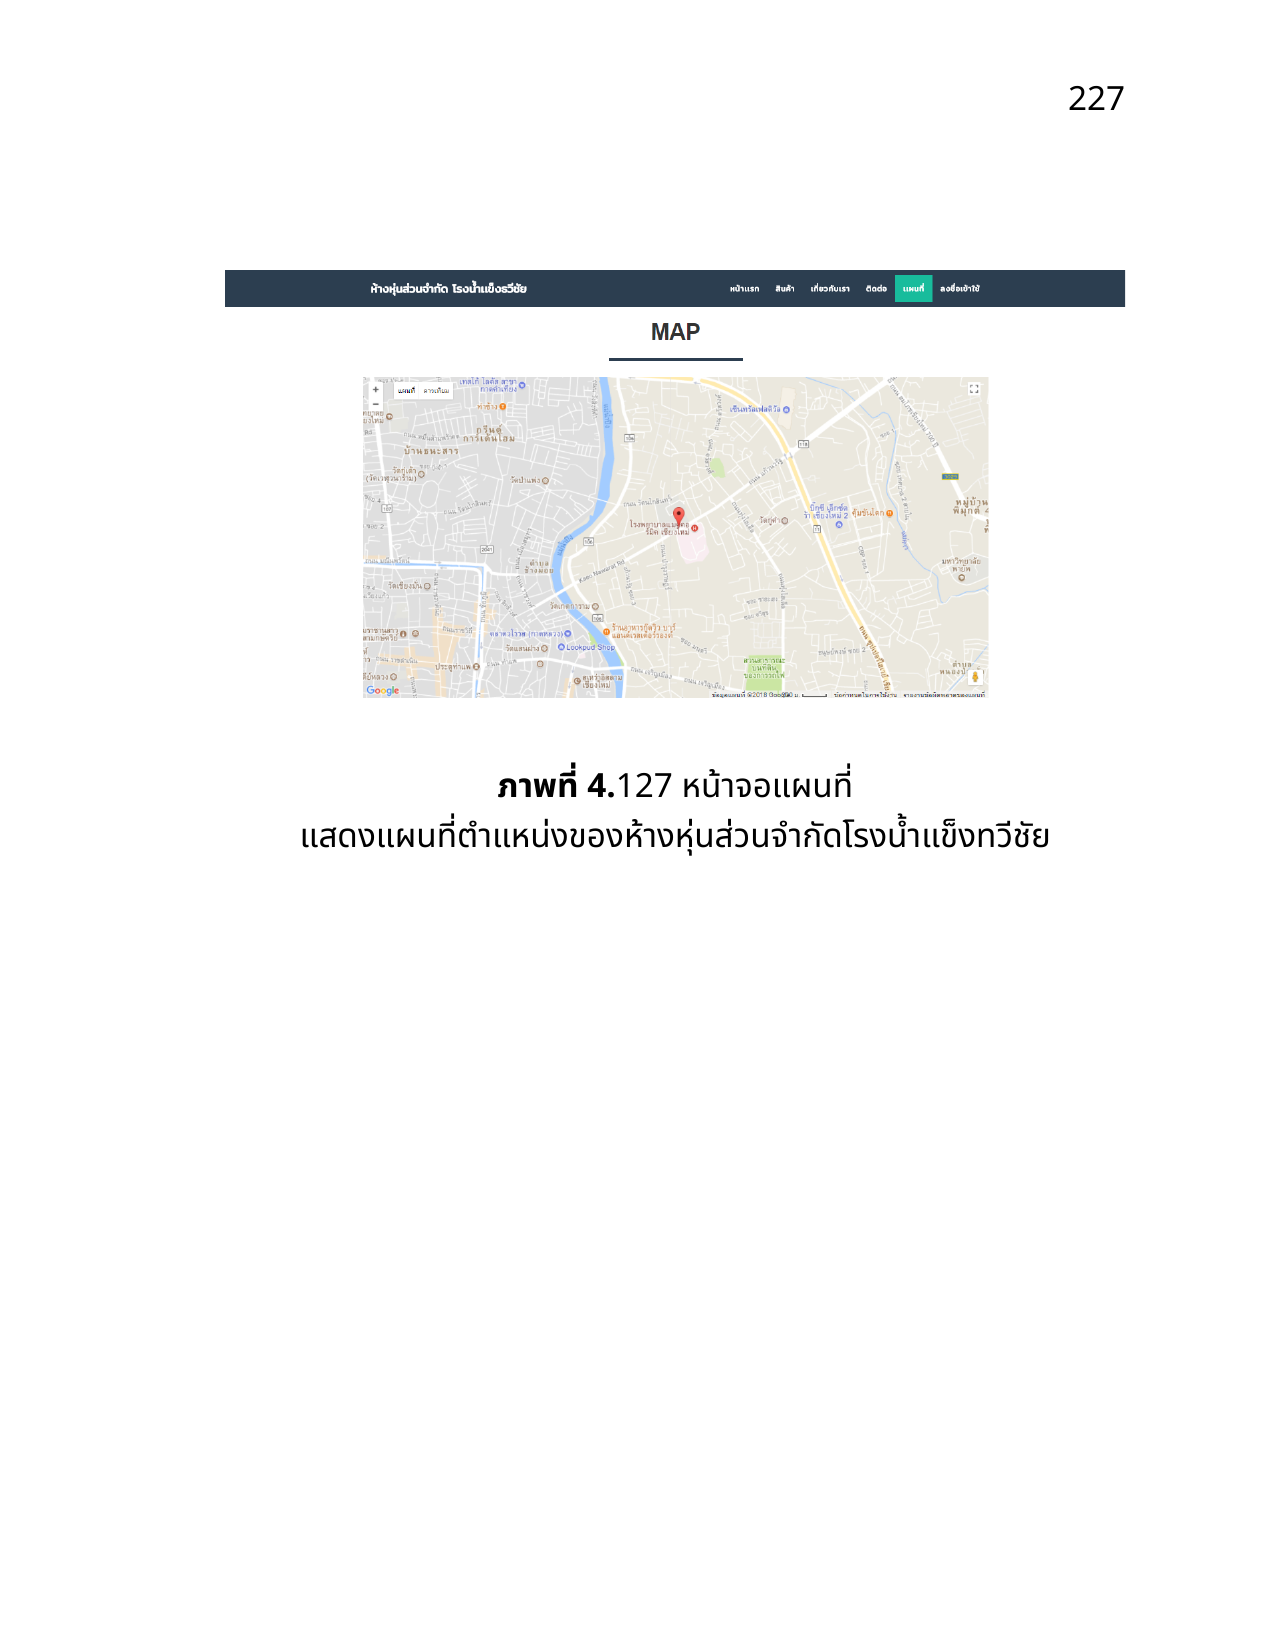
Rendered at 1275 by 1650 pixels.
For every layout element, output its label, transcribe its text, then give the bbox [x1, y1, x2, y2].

picture [225, 270, 1125, 717]
text แสดงแผนที่ตำแหน่งของห้างหุ่นส่วนจำกัดโรงน้ำแข็งทวีชัย [225, 812, 1125, 863]
text ภาพที่ 4.127 หน้าจอแผนที่ [225, 762, 1125, 812]
